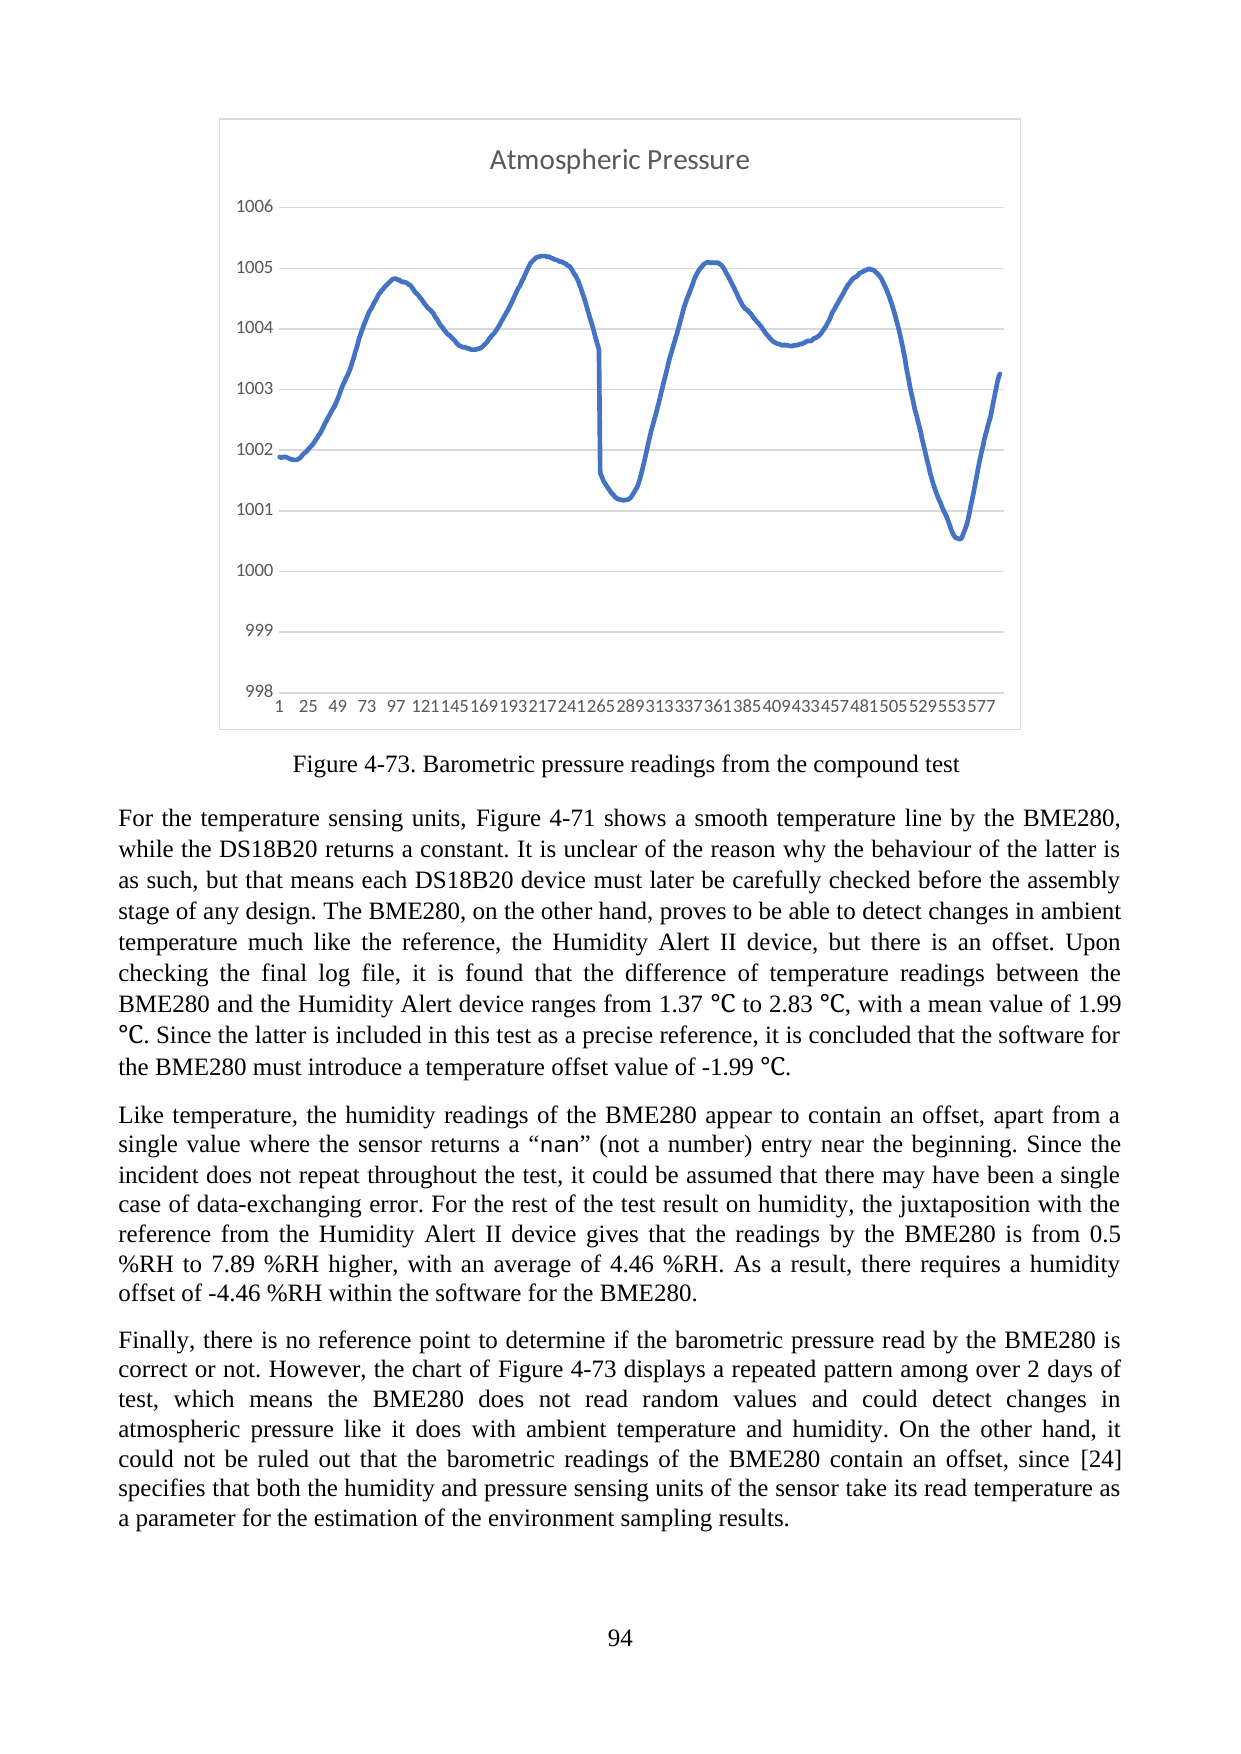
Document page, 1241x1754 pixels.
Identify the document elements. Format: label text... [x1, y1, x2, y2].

text Like temperature, the humidity readings of the BME280 appear to contain an offset, apart from a single value where the sensor returns a “nan” (not a number) entry near the beginning. Since the incident does not repeat throughout the test, it could be assumed that there may have been a single case of data-exchanging error. For the rest of the test result on humidity, the juxtaposition with the reference from the Humidity Alert II device gives that the readings by the BME280 is from 0.5 %RH to 7.89 %RH higher, with an average of 4.46 %RH. As a result, there requires a humidity offset of -4.46 %RH within the software for the BME280. [118, 1099, 1122, 1307]
